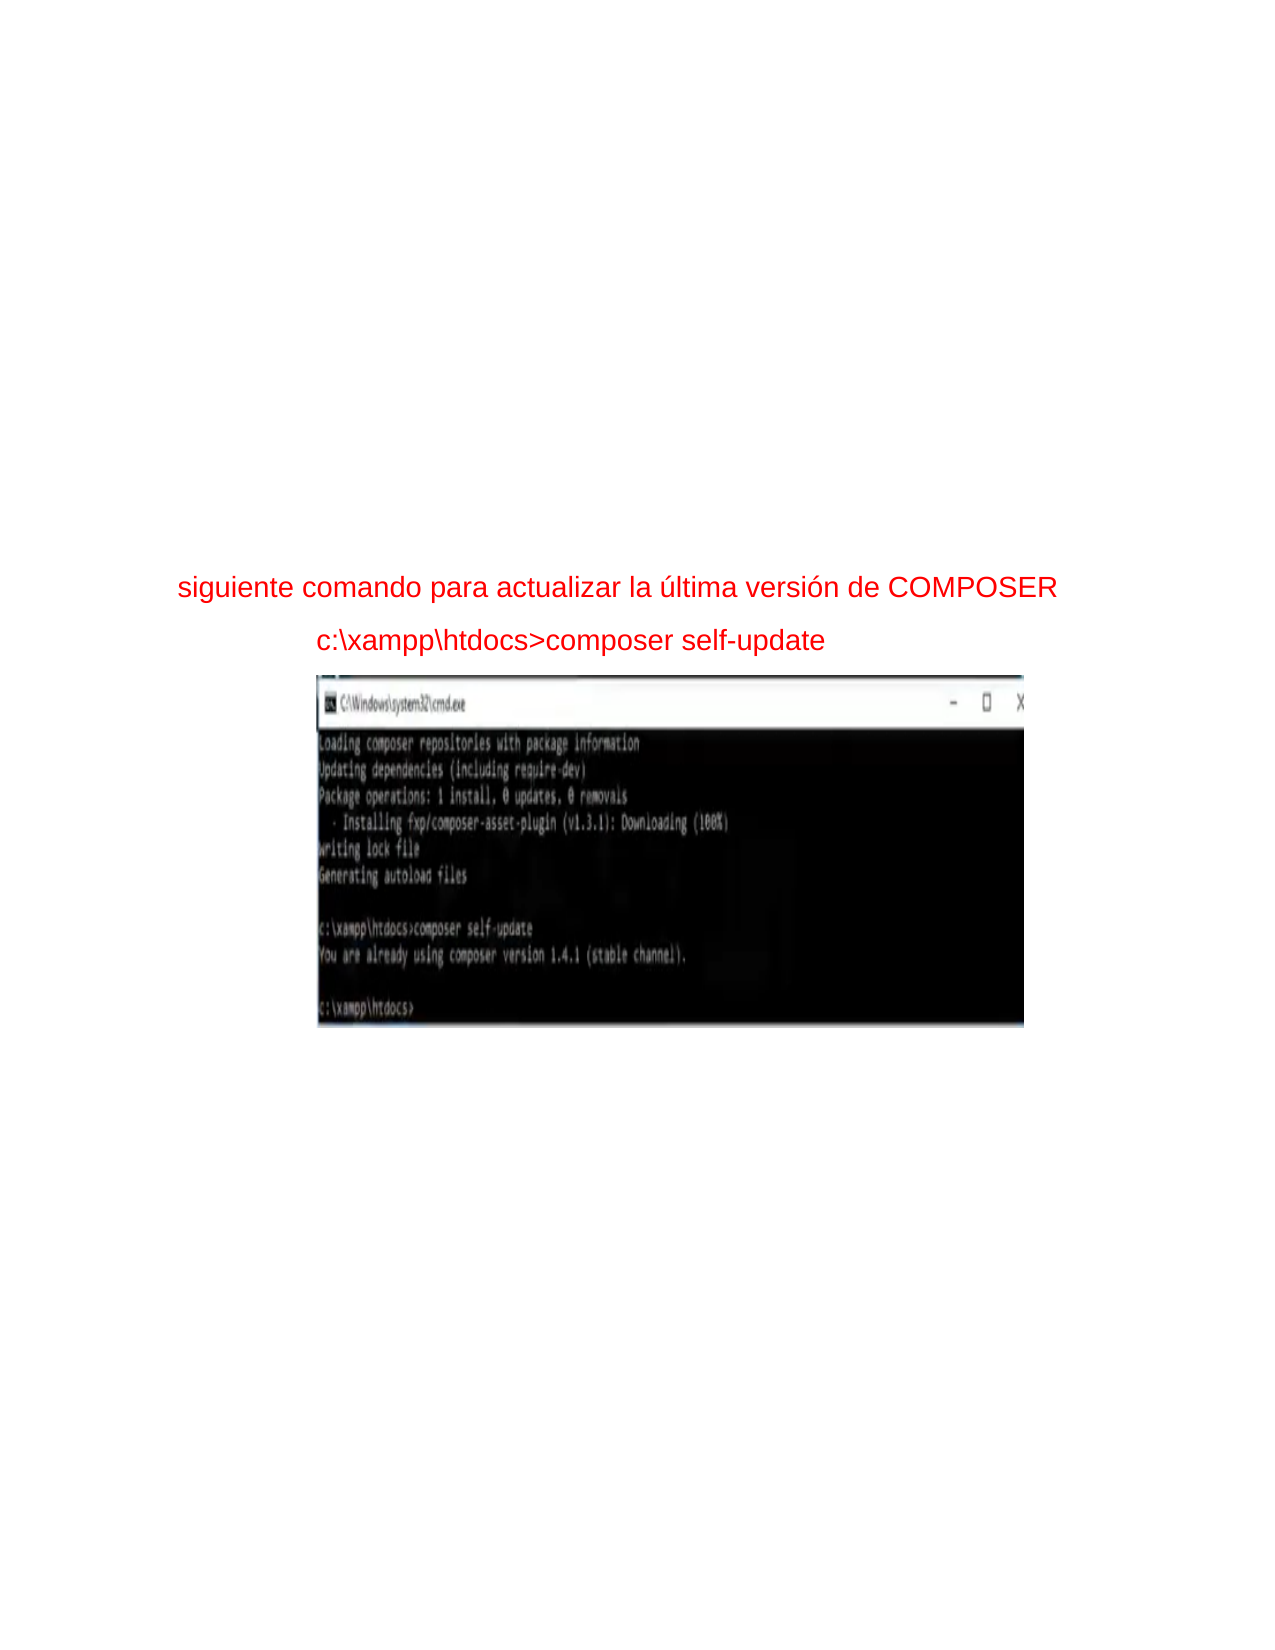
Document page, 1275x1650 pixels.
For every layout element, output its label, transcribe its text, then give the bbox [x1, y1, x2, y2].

picture [316, 675, 1024, 1028]
text siguiente comando para actualizar la última versión de COMPOSER [177, 570, 1098, 604]
text c:\xampp\htdocs>composer self-update [177, 623, 1098, 656]
